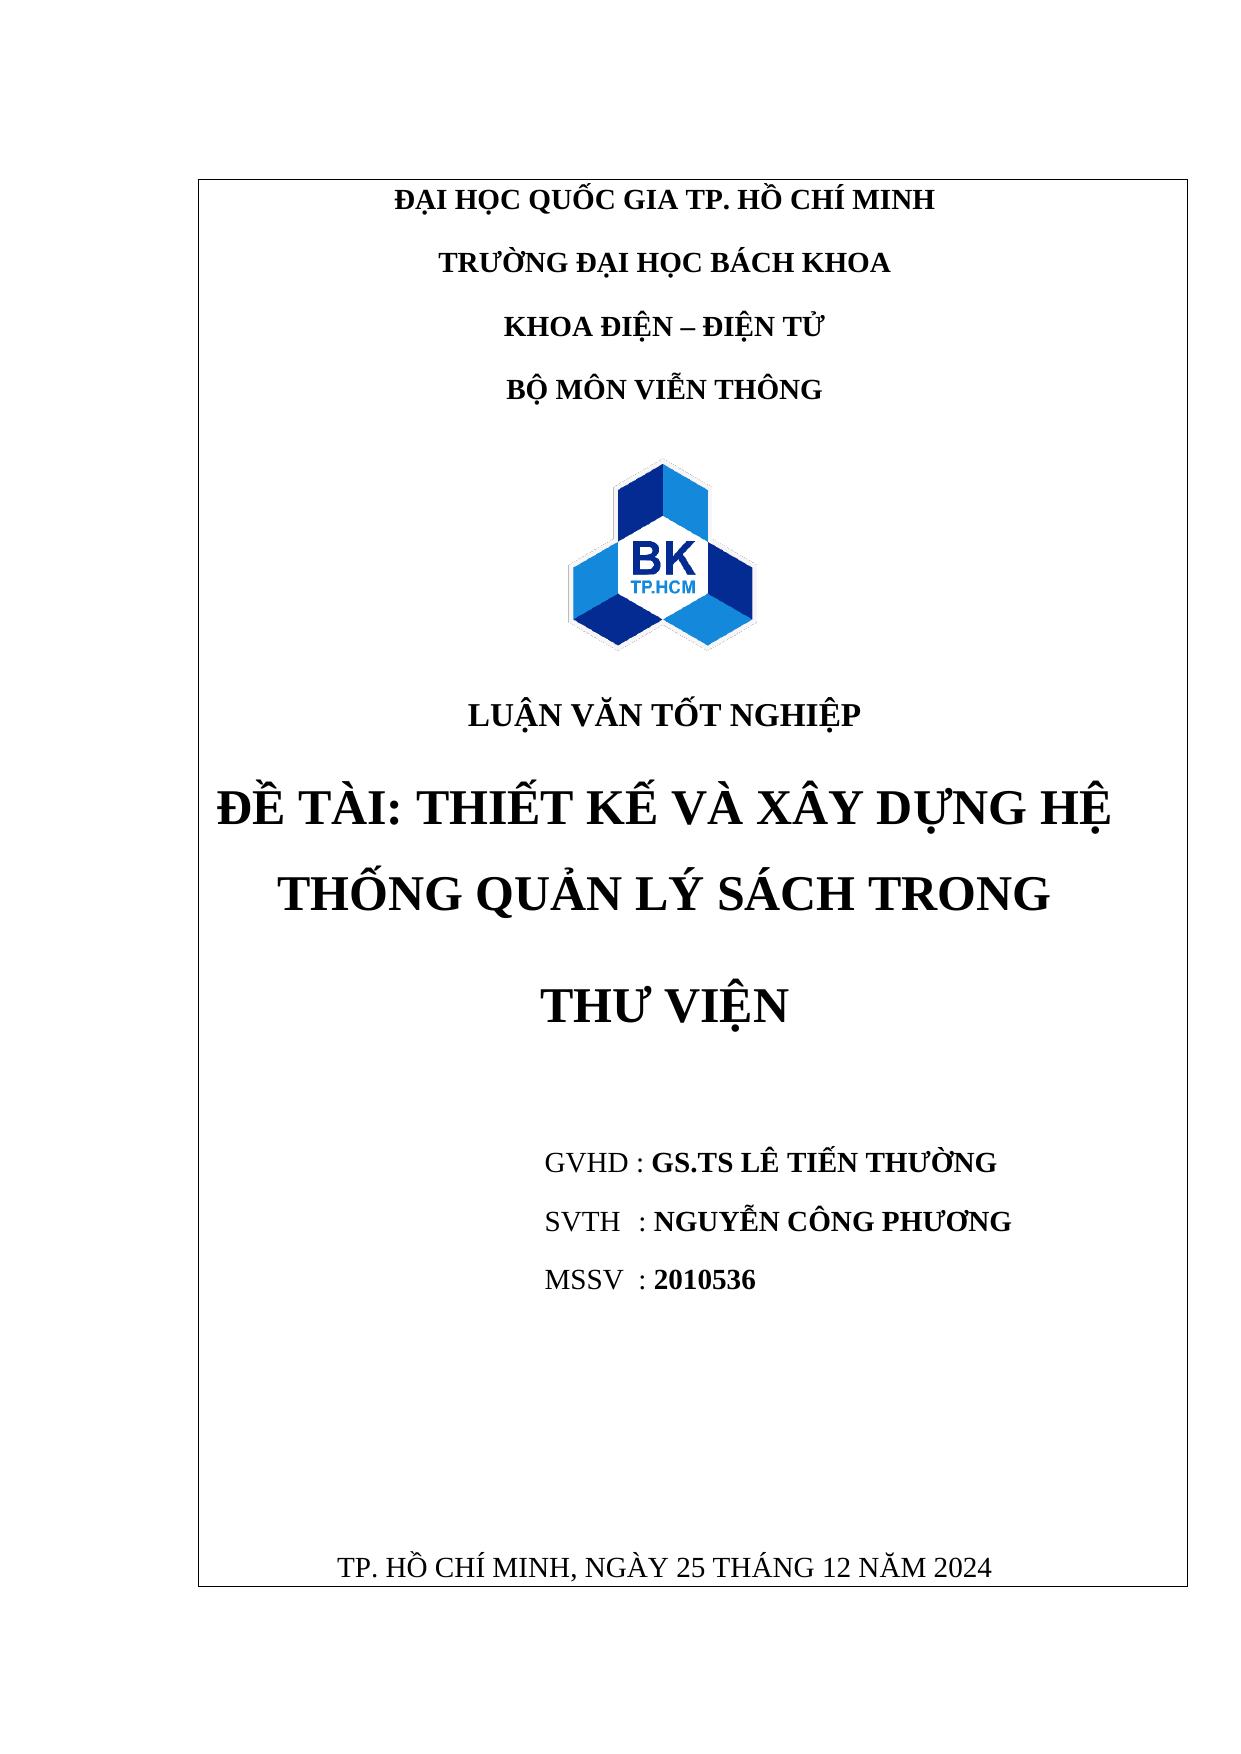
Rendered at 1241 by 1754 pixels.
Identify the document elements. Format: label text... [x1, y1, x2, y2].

text BỘ MÔN VIỄN THÔNG [199, 369, 1187, 406]
text GVHD : GS.TS LÊ TIẾN THƯỜNG [199, 1142, 1187, 1179]
text THƯ VIỆN [199, 972, 1187, 1033]
text SVTH : NGUYỄN CÔNG PHƯƠNG [199, 1201, 1187, 1237]
text TRƯỜNG ĐẠI HỌC BÁCH KHOA [199, 242, 1187, 279]
text MSSV : 2010536 [199, 1259, 1187, 1296]
text TP. HỒ CHÍ MINH, NGÀY 25 THÁNG 12 NĂM 2024 [199, 1547, 1187, 1586]
text LUẬN VĂN TỐT NGHIỆP [199, 692, 1187, 734]
text ĐẠI HỌC QUỐC GIA TP. HỒ CHÍ MINH [199, 180, 1187, 215]
text ĐỀ TÀI: THIẾT KẾ VÀ XÂY DỰNG HỆ THỐNG QUẢN LÝ SÁCH TRONG [199, 775, 1187, 922]
text KHOA ĐIỆN – ĐIỆN TỬ [199, 306, 1187, 342]
picture [544, 436, 785, 666]
